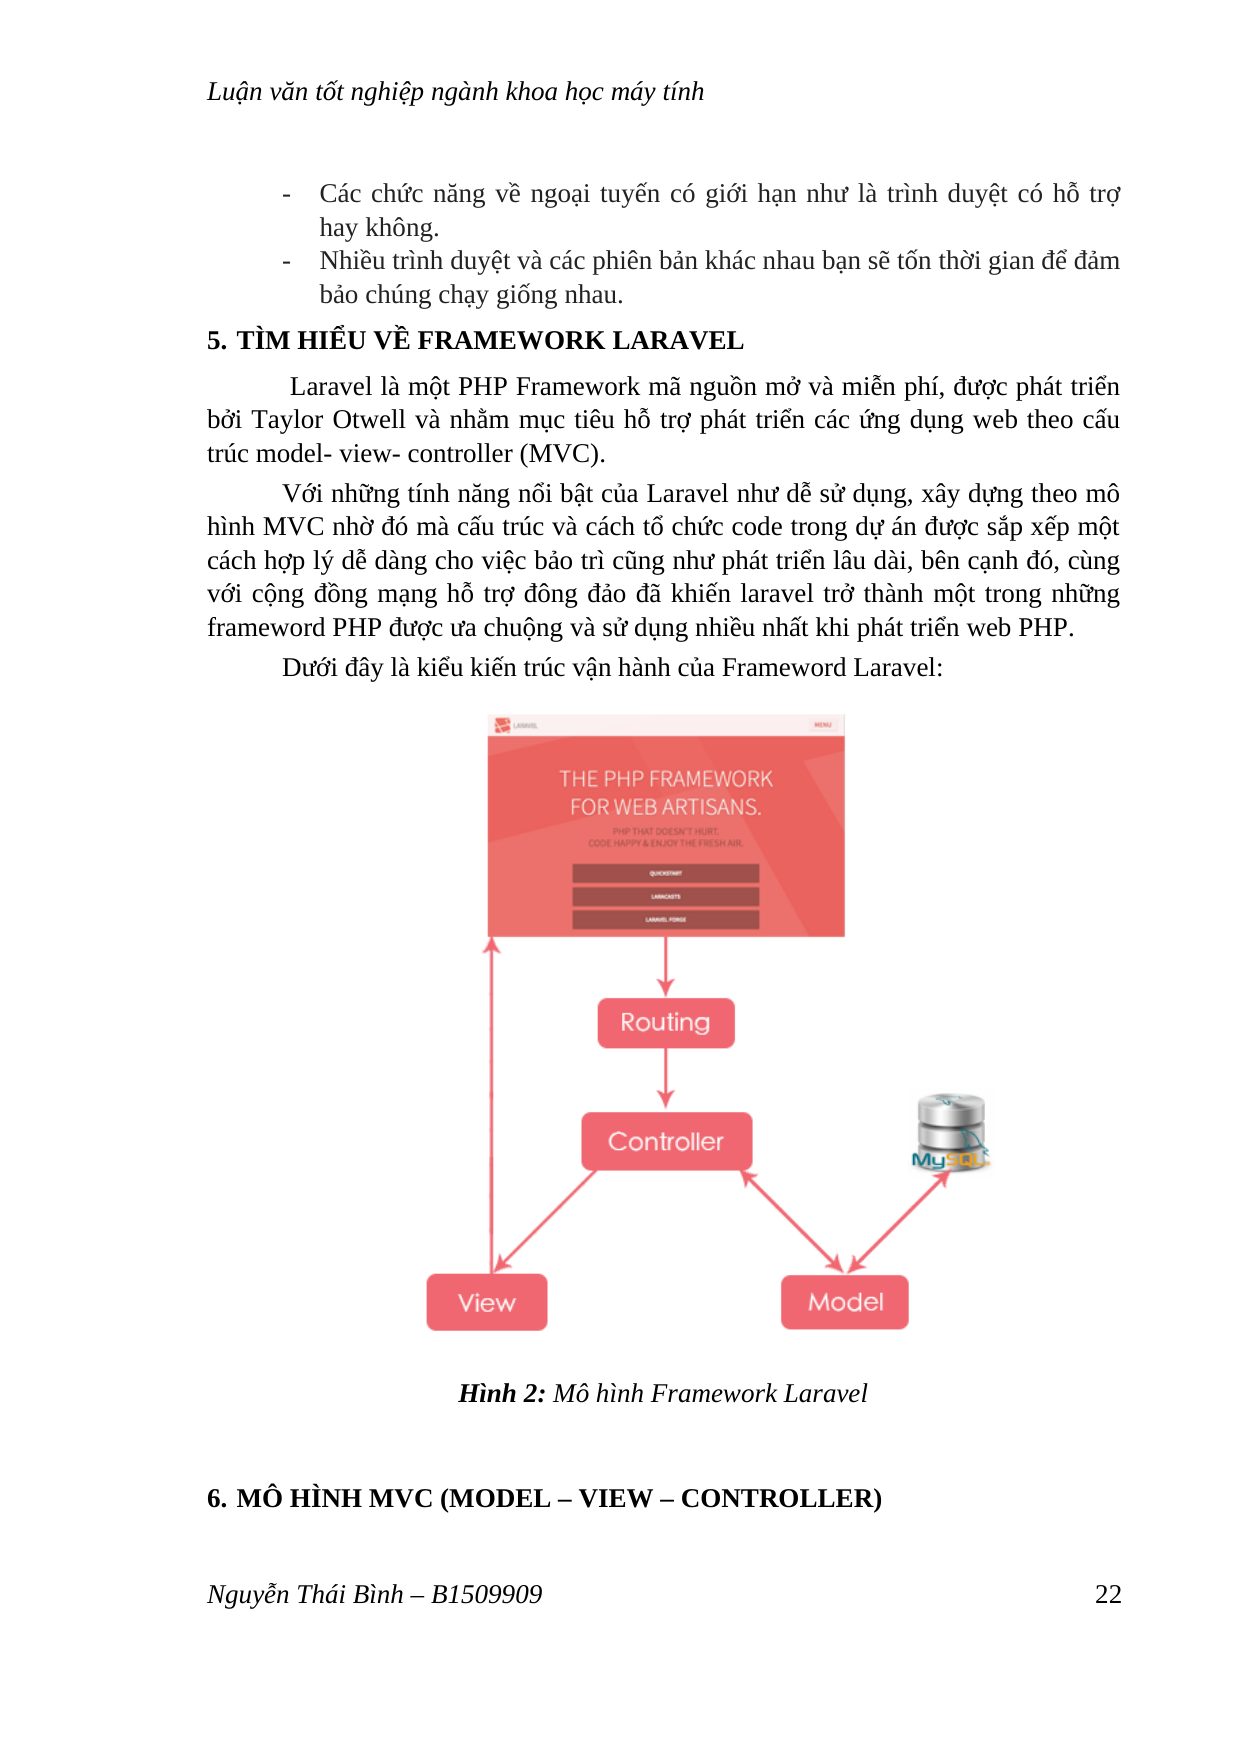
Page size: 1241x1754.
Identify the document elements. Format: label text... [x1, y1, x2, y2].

text Với những tính năng nổi bật của Laravel như dễ sử dụng, xây dựng theo mô hình MVC nhờ đó mà cấu trúc và cách tổ chức code trong dự án được sắp xếp một cách hợp lý dễ dàng cho việc bảo trì cũng như phát triển lâu dài, bên cạnh đó, cùng với cộng đồng mạng hỗ trợ đông đảo đã khiến laravel trở thành một trong những frameword PHP được ưa chuộng và sử dụng nhiều nhất khi phát triển web PHP. [207, 477, 1122, 642]
text Laravel là một PHP Framework mã nguồn mở và miễn phí, được phát triển bởi Taylor Otwell và nhằm mục tiêu hỗ trợ phát triển các ứng dụng web theo cấu trúc model- view- controller (MVC). [207, 370, 1122, 468]
list Các chức năng về ngoại tuyến có giới hạn như là trình duyệt có hỗ trợ hay không. [282, 177, 1122, 242]
subtitle TÌM HIỂU VỀ FRAMEWORK LARAVEL [207, 324, 1122, 355]
list Nhiều trình duyệt và các phiên bản khác nhau bạn sẽ tốn thời gian để đảm bảo chúng chạy giống nhau. [282, 244, 1122, 309]
text Dưới đây là kiểu kiến trúc vận hành của Frameword Laravel: [207, 651, 1122, 682]
subtitle MÔ HÌNH MVC (MODEL – VIEW – CONTROLLER) [207, 1482, 1122, 1513]
text Hình 2: Mô hình Framework Laravel [207, 1377, 1122, 1408]
picture [325, 690, 1004, 1369]
